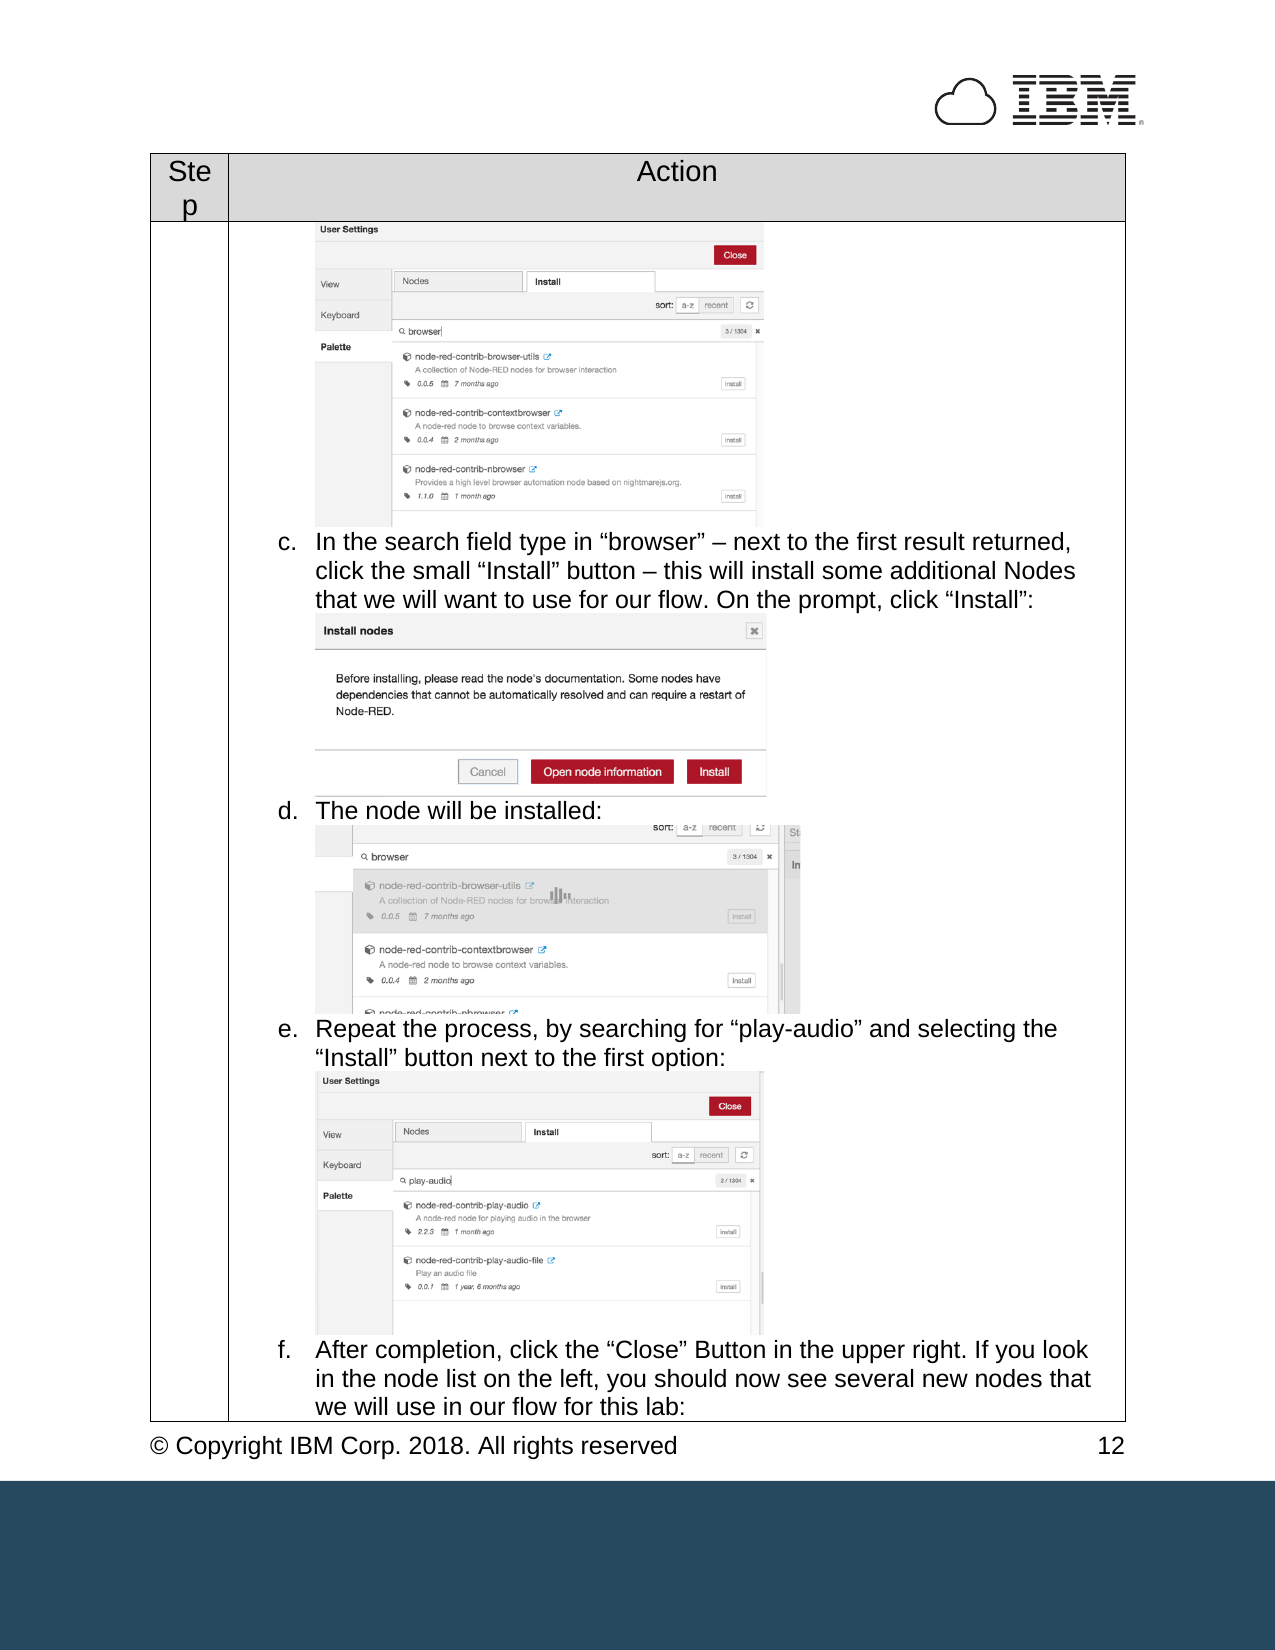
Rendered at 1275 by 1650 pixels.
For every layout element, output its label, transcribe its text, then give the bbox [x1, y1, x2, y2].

table_cell 5 [151, 222, 228, 1421]
picture [932, 76, 999, 125]
picture [315, 222, 764, 527]
table_header Step [151, 154, 228, 221]
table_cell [229, 222, 1125, 1421]
picture [315, 825, 801, 1014]
picture [1012, 75, 1144, 125]
picture [315, 613, 767, 797]
table_header Action [229, 154, 1125, 221]
picture [315, 1071, 764, 1335]
